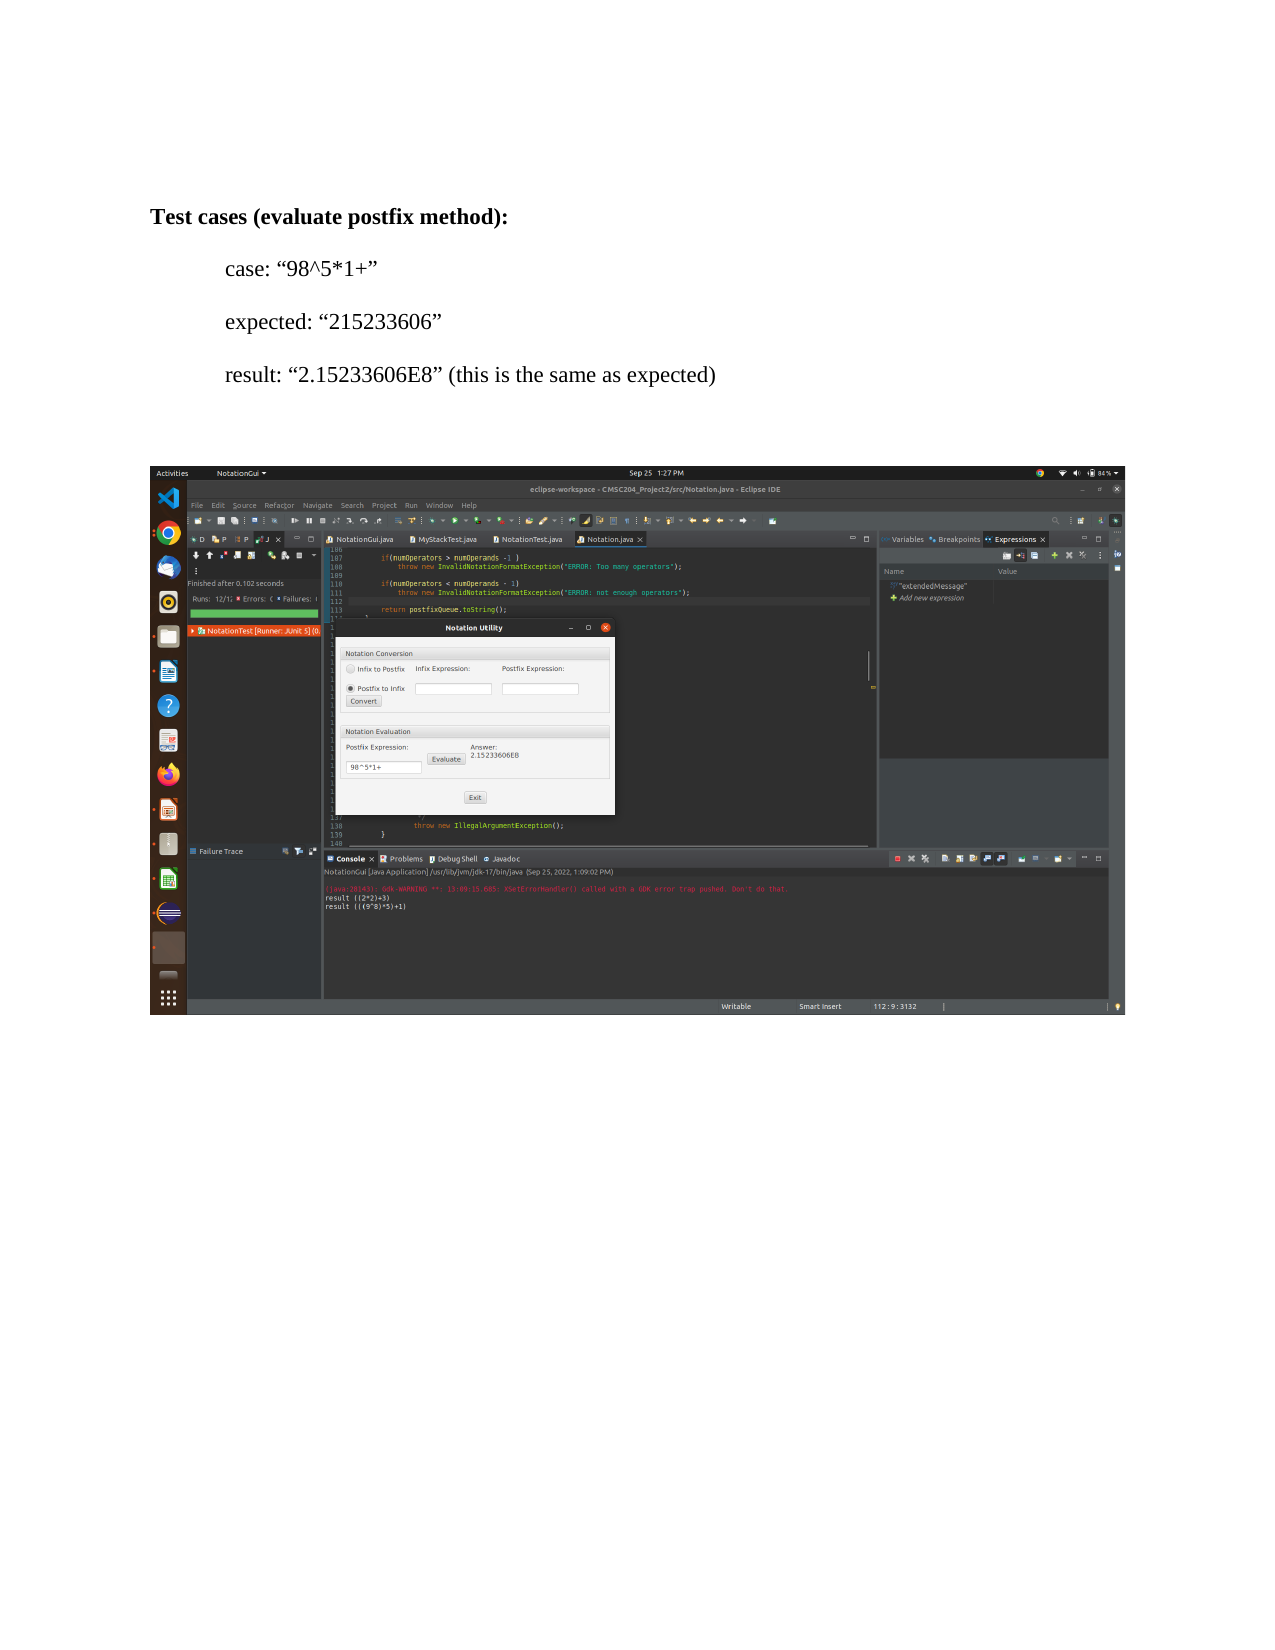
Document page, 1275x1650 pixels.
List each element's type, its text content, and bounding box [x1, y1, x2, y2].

picture [150, 466, 1125, 1015]
text expected: “215233606” [150, 308, 1125, 334]
text case: “98^5*1+” [150, 255, 1125, 282]
text Test cases (evaluate postfix method): [150, 203, 1125, 229]
text result: “2.15233606E8” (this is the same as expected) [150, 361, 1125, 387]
